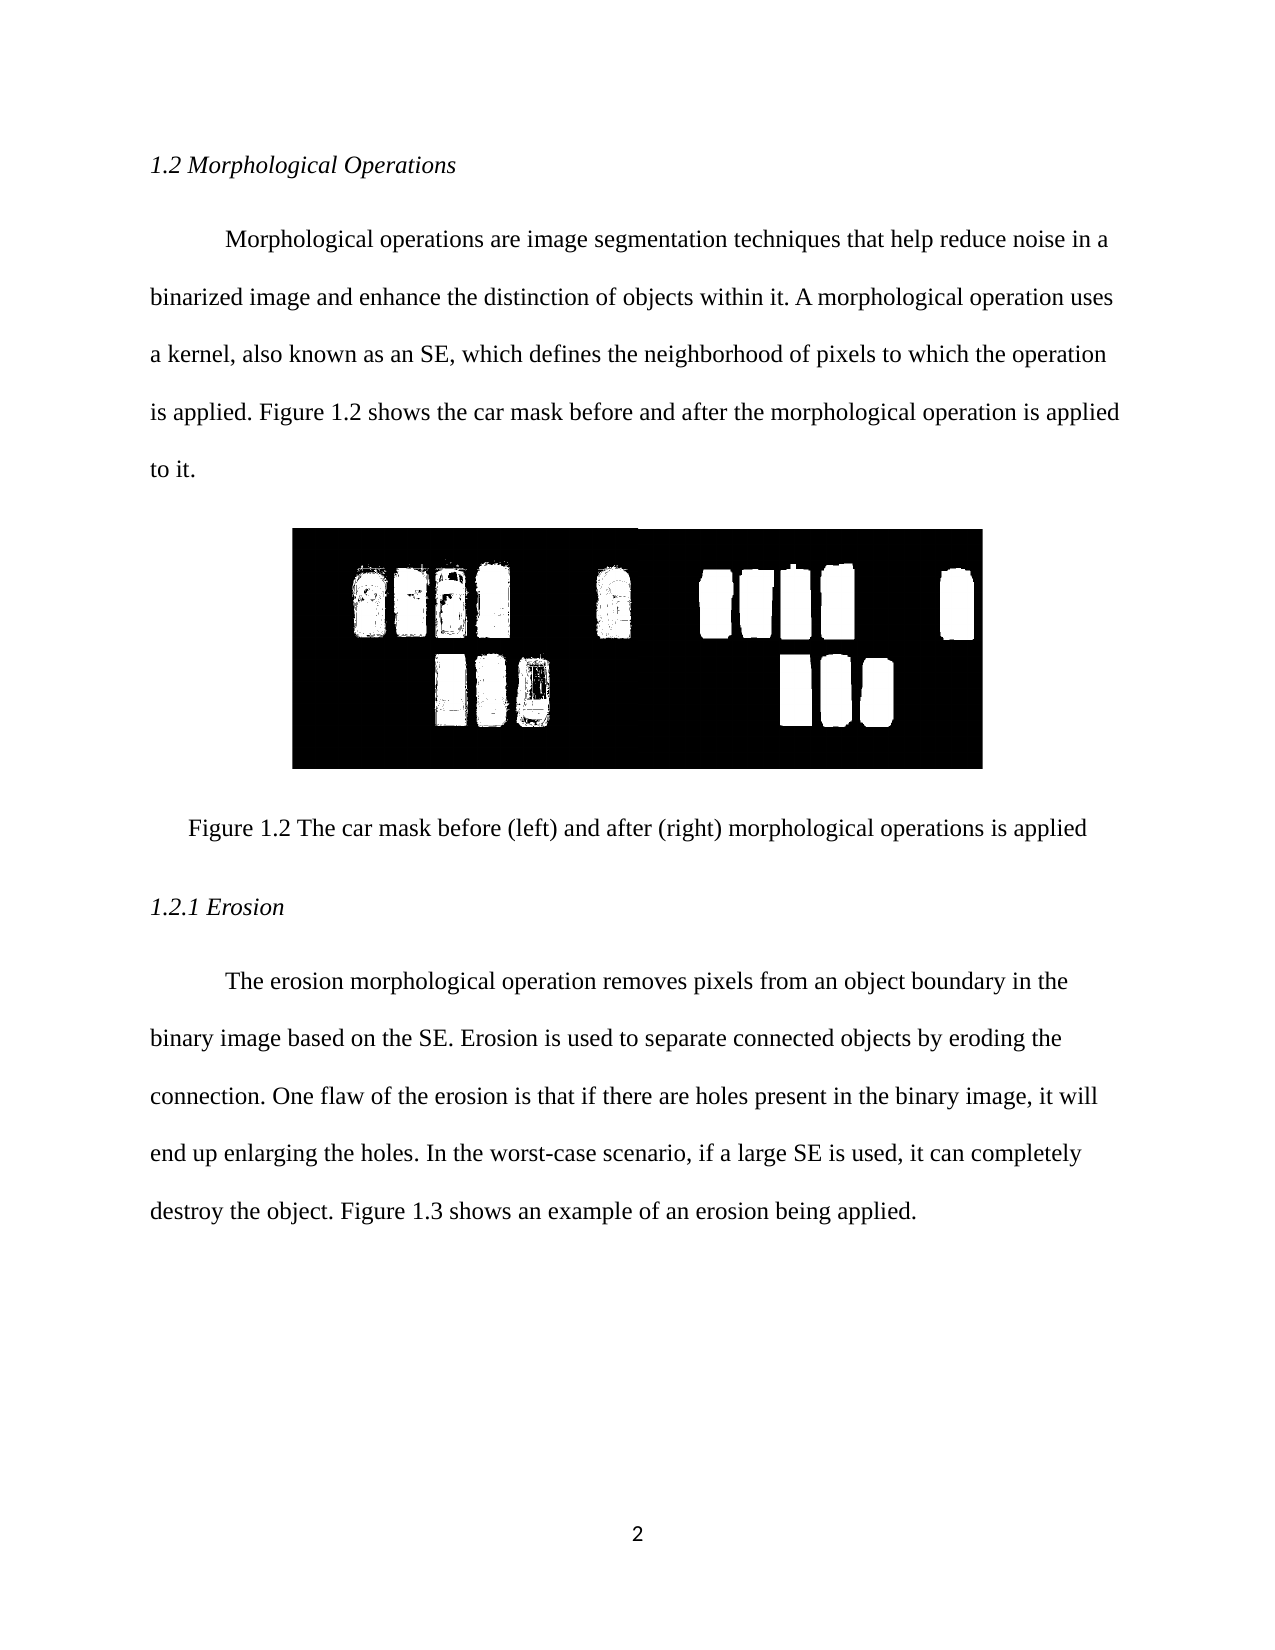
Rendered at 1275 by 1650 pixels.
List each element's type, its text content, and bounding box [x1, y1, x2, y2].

subtitle 1.2 Morphological Operations [150, 150, 1125, 179]
text Figure 1.2 The car mask before (left) and after (right) morphological operations is applied [150, 813, 1125, 842]
picture [292, 528, 983, 769]
subtitle 1.2.1 Erosion [150, 892, 1125, 921]
text Morphological operations are image segmentation techniques that help reduce noise in a binarized image and enhance the distinction of objects within it. A morphological operation uses a kernel, also known as an SE, which defines the neighborhood of pixels to which the operation is applied. Figure 1.2 shows the car mask before and after the morphological operation is applied to it. [150, 224, 1125, 483]
text The erosion morphological operation removes pixels from an object boundary in the binary image based on the SE. Erosion is used to separate connected objects by eroding the connection. One flaw of the erosion is that if there are holes present in the binary image, it will end up enlarging the holes. In the worst-case scenario, if a large SE is used, it can completely destroy the object. Figure 1.3 shows an example of an erosion being applied. [150, 966, 1125, 1225]
